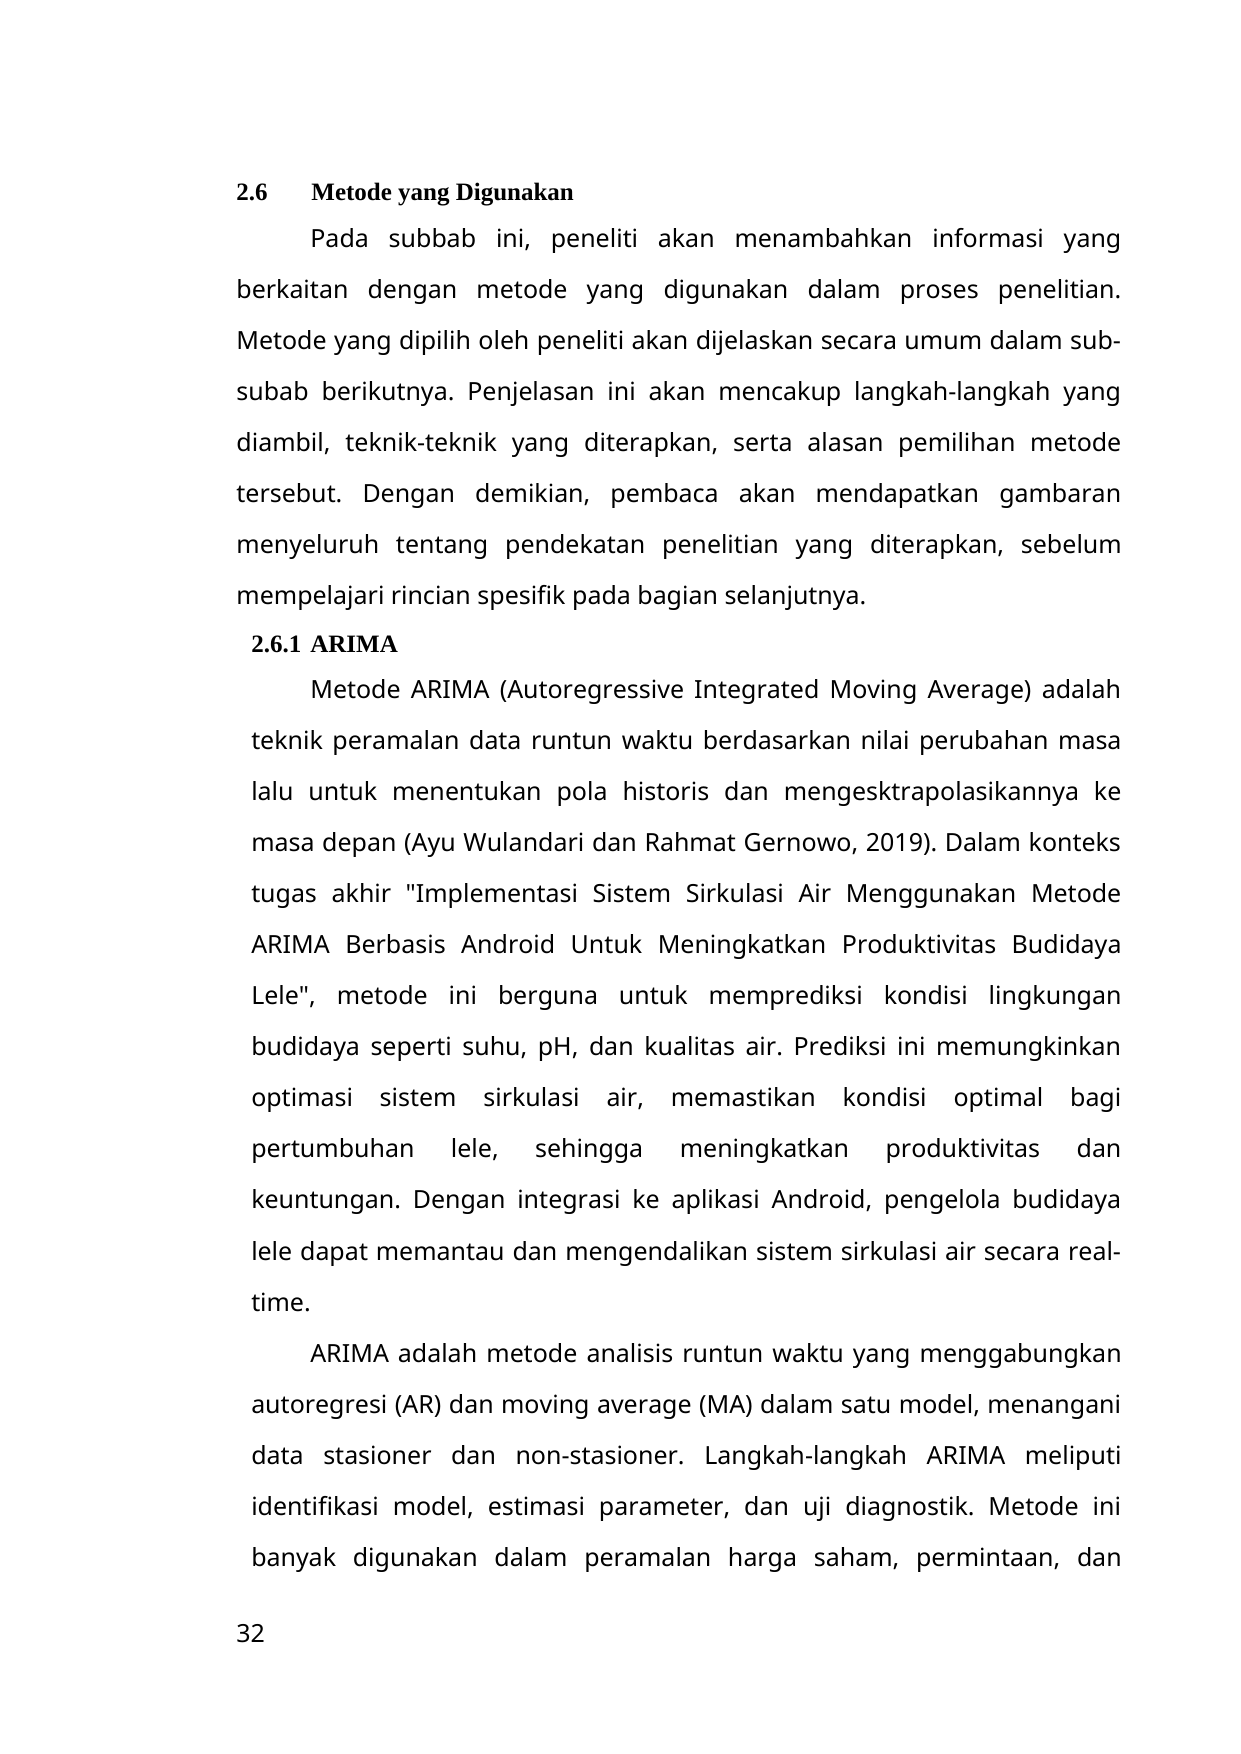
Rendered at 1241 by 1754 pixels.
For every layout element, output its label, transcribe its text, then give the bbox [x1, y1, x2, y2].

list ARIMA [251, 629, 1122, 657]
list Metode yang Digunakan [236, 177, 1122, 206]
text Metode ARIMA (Autoregressive Integrated Moving Average) adalah teknik peramalan data runtun waktu berdasarkan nilai perubahan masa lalu untuk menentukan pola historis dan mengesktrapolasikannya ke masa depan (Ayu Wulandari dan Rahmat Gernowo, 2019). Dalam konteks tugas akhir "Implementasi Sistem Sirkulasi Air Menggunakan Metode ARIMA Berbasis Android Untuk Meningkatkan Produktivitas Budidaya Lele", metode ini berguna untuk memprediksi kondisi lingkungan budidaya seperti suhu, pH, dan kualitas air. Prediksi ini memungkinkan optimasi sistem sirkulasi air, memastikan kondisi optimal bagi pertumbuhan lele, sehingga meningkatkan produktivitas dan keuntungan. Dengan integrasi ke aplikasi Android, pengelola budidaya lele dapat memantau dan mengendalikan sistem sirkulasi air secara real-time. [251, 672, 1122, 1318]
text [251, 1335, 1122, 1573]
text Pada subbab ini, peneliti akan menambahkan informasi yang berkaitan dengan metode yang digunakan dalam proses penelitian. Metode yang dipilih oleh peneliti akan dijelaskan secara umum dalam sub-subab berikutnya. Penjelasan ini akan mencakup langkah-langkah yang diambil, teknik-teknik yang diterapkan, serta alasan pemilihan metode tersebut. Dengan demikian, pembaca akan mendapatkan gambaran menyeluruh tentang pendekatan penelitian yang diterapkan, sebelum mempelajari rincian spesifik pada bagian selanjutnya. [236, 220, 1122, 612]
